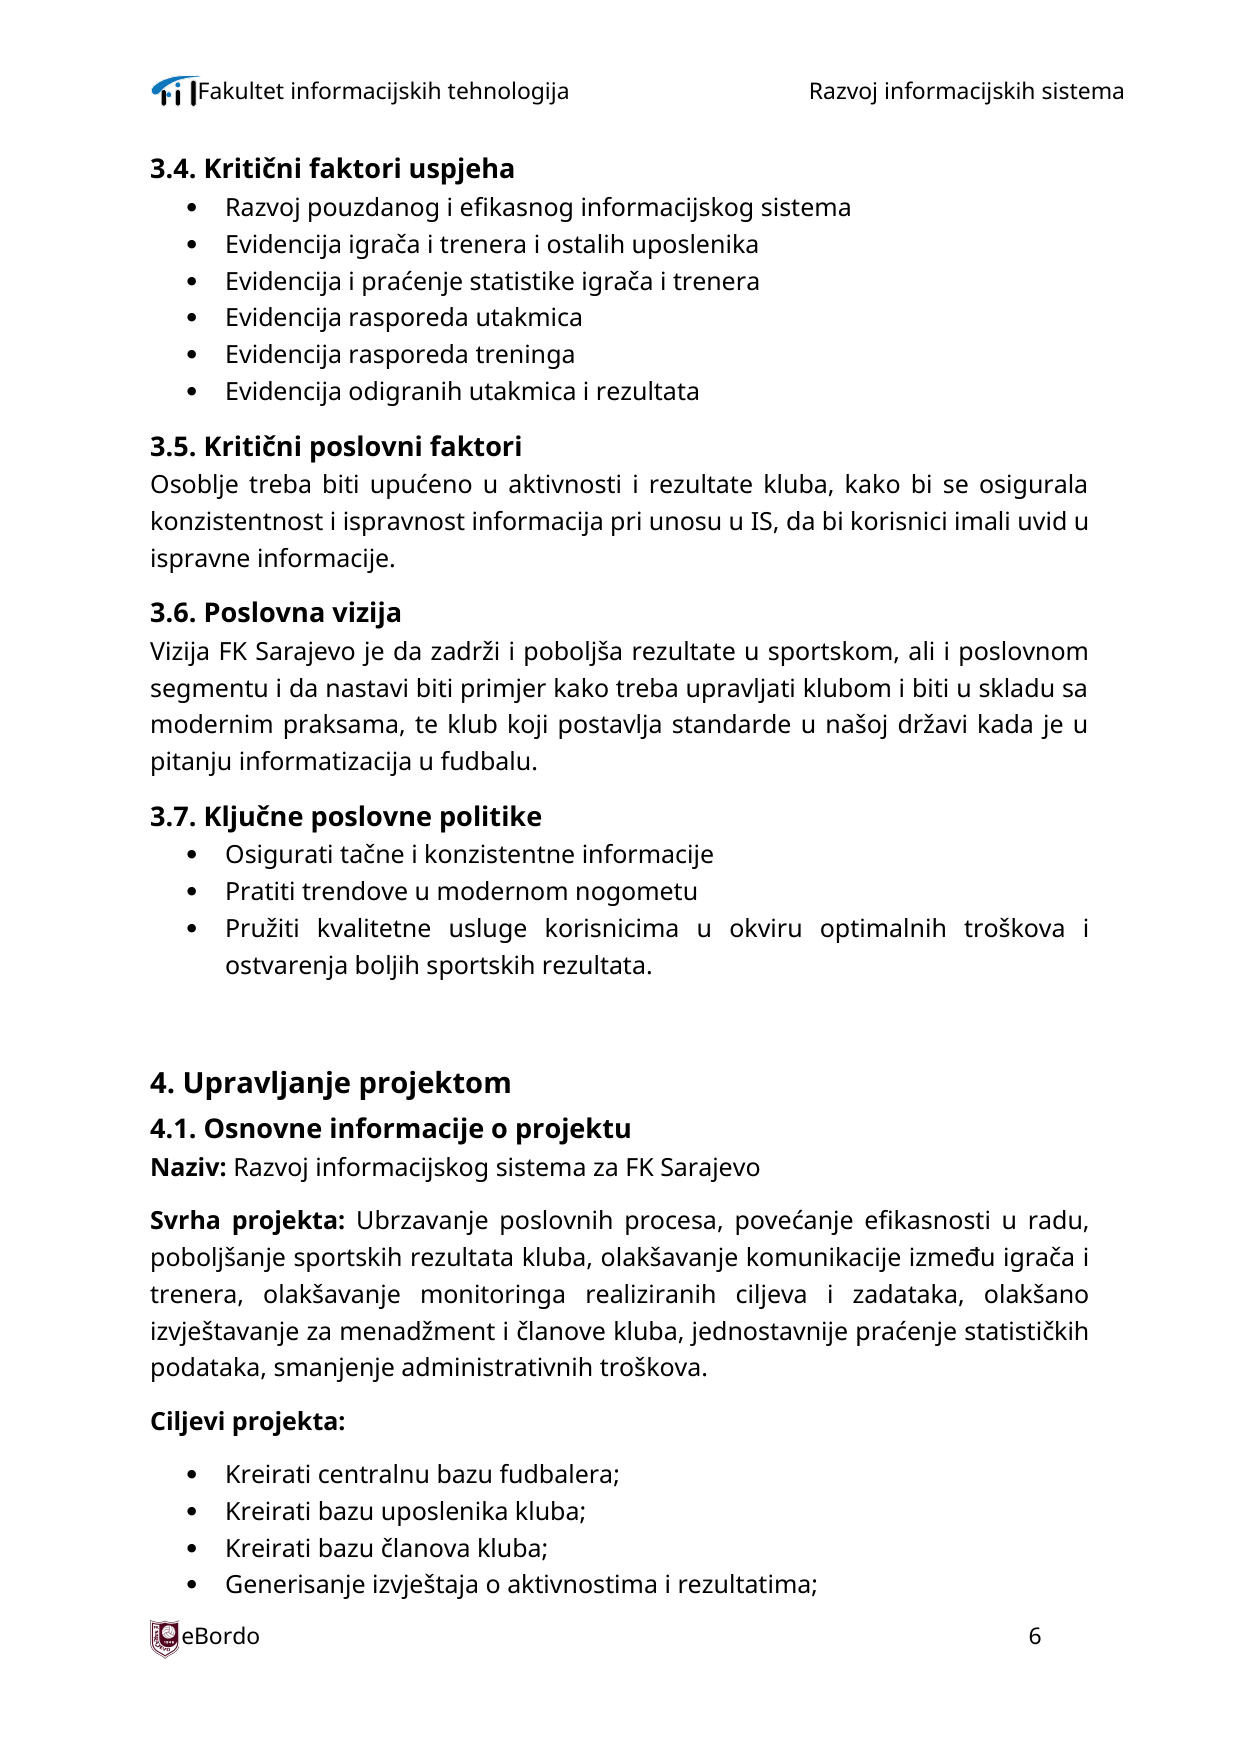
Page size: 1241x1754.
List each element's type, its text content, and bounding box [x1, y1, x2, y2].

list Pratiti trendove u modernom nogometu [187, 874, 1090, 908]
text Vizija FK Sarajevo je da zadrži i poboljša rezultate u sportskom, ali i poslovnom segmentu i da nastavi biti primjer kako treba upravljati klubom i biti u skladu sa modernim praksama, te klub koji postavlja standarde u našoj državi kada je u pitanju informatizacija u fudbalu. [150, 634, 1090, 778]
list Kreirati bazu uposlenika kluba; [187, 1494, 1090, 1528]
list Osigurati tačne i konzistentne informacije [187, 837, 1090, 871]
subtitle 3.5. Kritični poslovni faktori [150, 427, 1090, 464]
subtitle 3.7. Ključne poslovne politike [150, 797, 1090, 834]
list Evidencija odigranih utakmica i rezultata [187, 374, 1090, 408]
text Ciljevi projekta: [150, 1403, 1090, 1437]
subtitle 3.4. Kritični faktori uspjeha [150, 150, 1090, 187]
list Evidencija igrača i trenera i ostalih uposlenika [187, 227, 1090, 261]
subtitle 4.1. Osnovne informacije o projektu [150, 1110, 1090, 1147]
list Pružiti kvalitetne usluge korisnicima u okviru optimalnih troškova i ostvarenja boljih sportskih rezultata. [187, 911, 1090, 982]
list Razvoj pouzdanog i efikasnog informacijskog sistema [187, 190, 1090, 224]
picture [150, 1620, 180, 1659]
list Evidencija i praćenje statistike igrača i trenera [187, 263, 1090, 297]
list Generisanje izvještaja o aktivnostima i rezultatima; [187, 1567, 1090, 1601]
text Svrha projekta: Ubrzavanje poslovnih procesa, povećanje efikasnosti u radu, poboljšanje sportskih rezultata kluba, olakšavanje komunikacije između igrača i trenera, olakšavanje monitoringa realiziranih ciljeva i zadataka, olakšano izvještavanje za menadžment i članove kluba, jednostavnije praćenje statističkih podataka, smanjenje administrativnih troškova. [150, 1203, 1090, 1384]
picture [150, 75, 202, 107]
list Evidencija rasporeda utakmica [187, 300, 1090, 334]
list Evidencija rasporeda treninga [187, 337, 1090, 371]
text Naziv: Razvoj informacijskog sistema za FK Sarajevo [150, 1149, 1090, 1183]
subtitle 3.6. Poslovna vizija [150, 594, 1090, 631]
list Kreirati centralnu bazu fudbalera; [187, 1457, 1090, 1491]
text Osoblje treba biti upućeno u aktivnosti i rezultate kluba, kako bi se osigurala konzistentnost i ispravnost informacija pri unosu u IS, da bi korisnici imali uvid u ispravne informacije. [150, 467, 1090, 574]
list Kreirati bazu članova kluba; [187, 1530, 1090, 1564]
subtitle 4. Upravljanje projektom [150, 1063, 1090, 1102]
